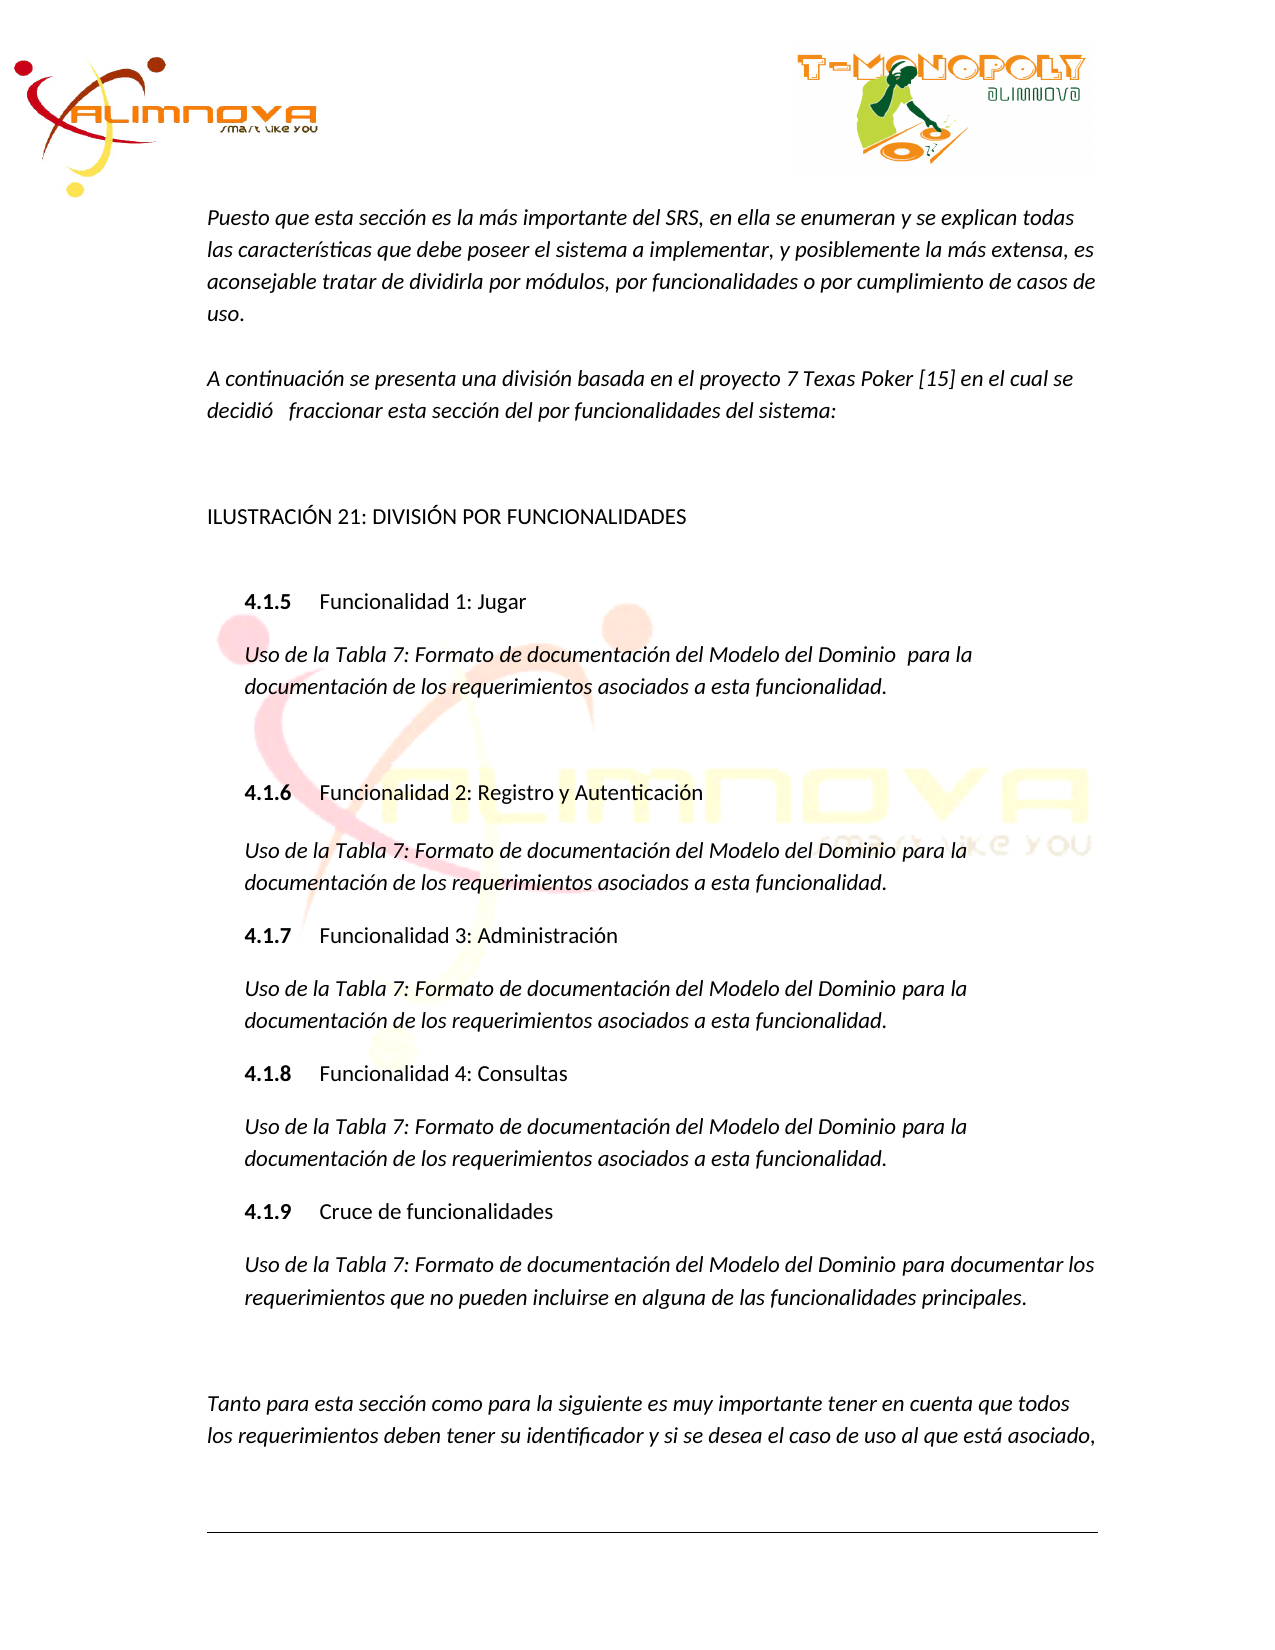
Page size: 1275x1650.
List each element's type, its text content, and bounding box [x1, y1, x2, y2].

text Puesto que esta sección es la más importante del SRS, en ella se enumeran y se explican todas las características que debe poseer el sistema a implementar, y posiblemente la más extensa, es aconsejable tratar de dividirla por módulos, por funcionalidades o por cumplimiento de casos de uso. [207, 177, 1098, 327]
picture [10, 55, 319, 199]
list Cruce de funcionalidades [244, 1197, 1098, 1225]
picture [792, 40, 1093, 173]
text A continuación se presenta una división basada en el proyecto 7 Texas Poker [15] en el cual se decidió fraccionar esta sección del por funcionalidades del sistema: [207, 364, 1098, 424]
list Funcionalidad 3: Administración [244, 921, 1098, 949]
list Funcionalidad 2: Registro y Autenticación [244, 778, 1098, 807]
list Funcionalidad 1: Jugar [244, 587, 1098, 615]
list Funcionalidad 4: Consultas [244, 1059, 1098, 1087]
